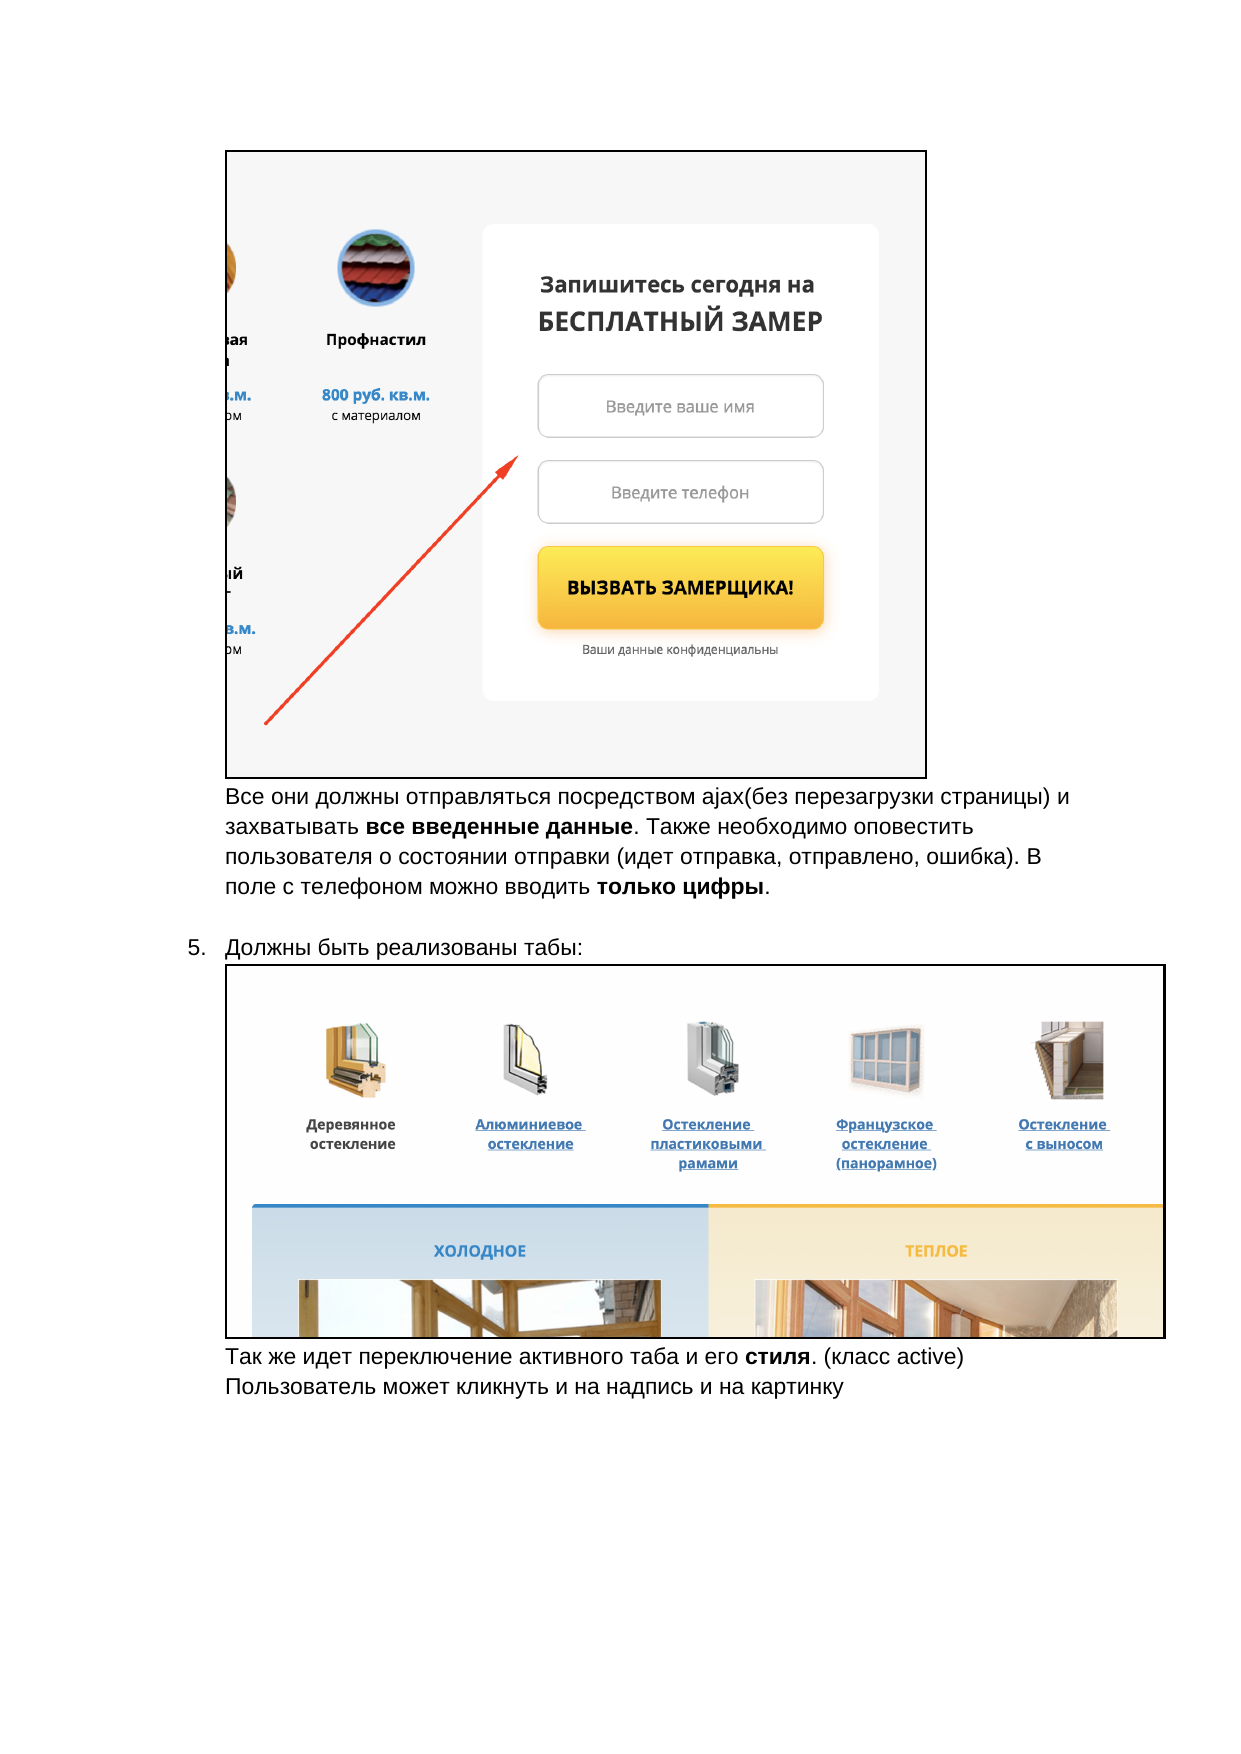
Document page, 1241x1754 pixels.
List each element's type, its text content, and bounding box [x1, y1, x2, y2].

picture [227, 152, 925, 777]
picture [227, 966, 1163, 1337]
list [187, 150, 1090, 930]
text Пользователь может кликнуть и на надпись и на картинку [225, 1373, 1090, 1399]
